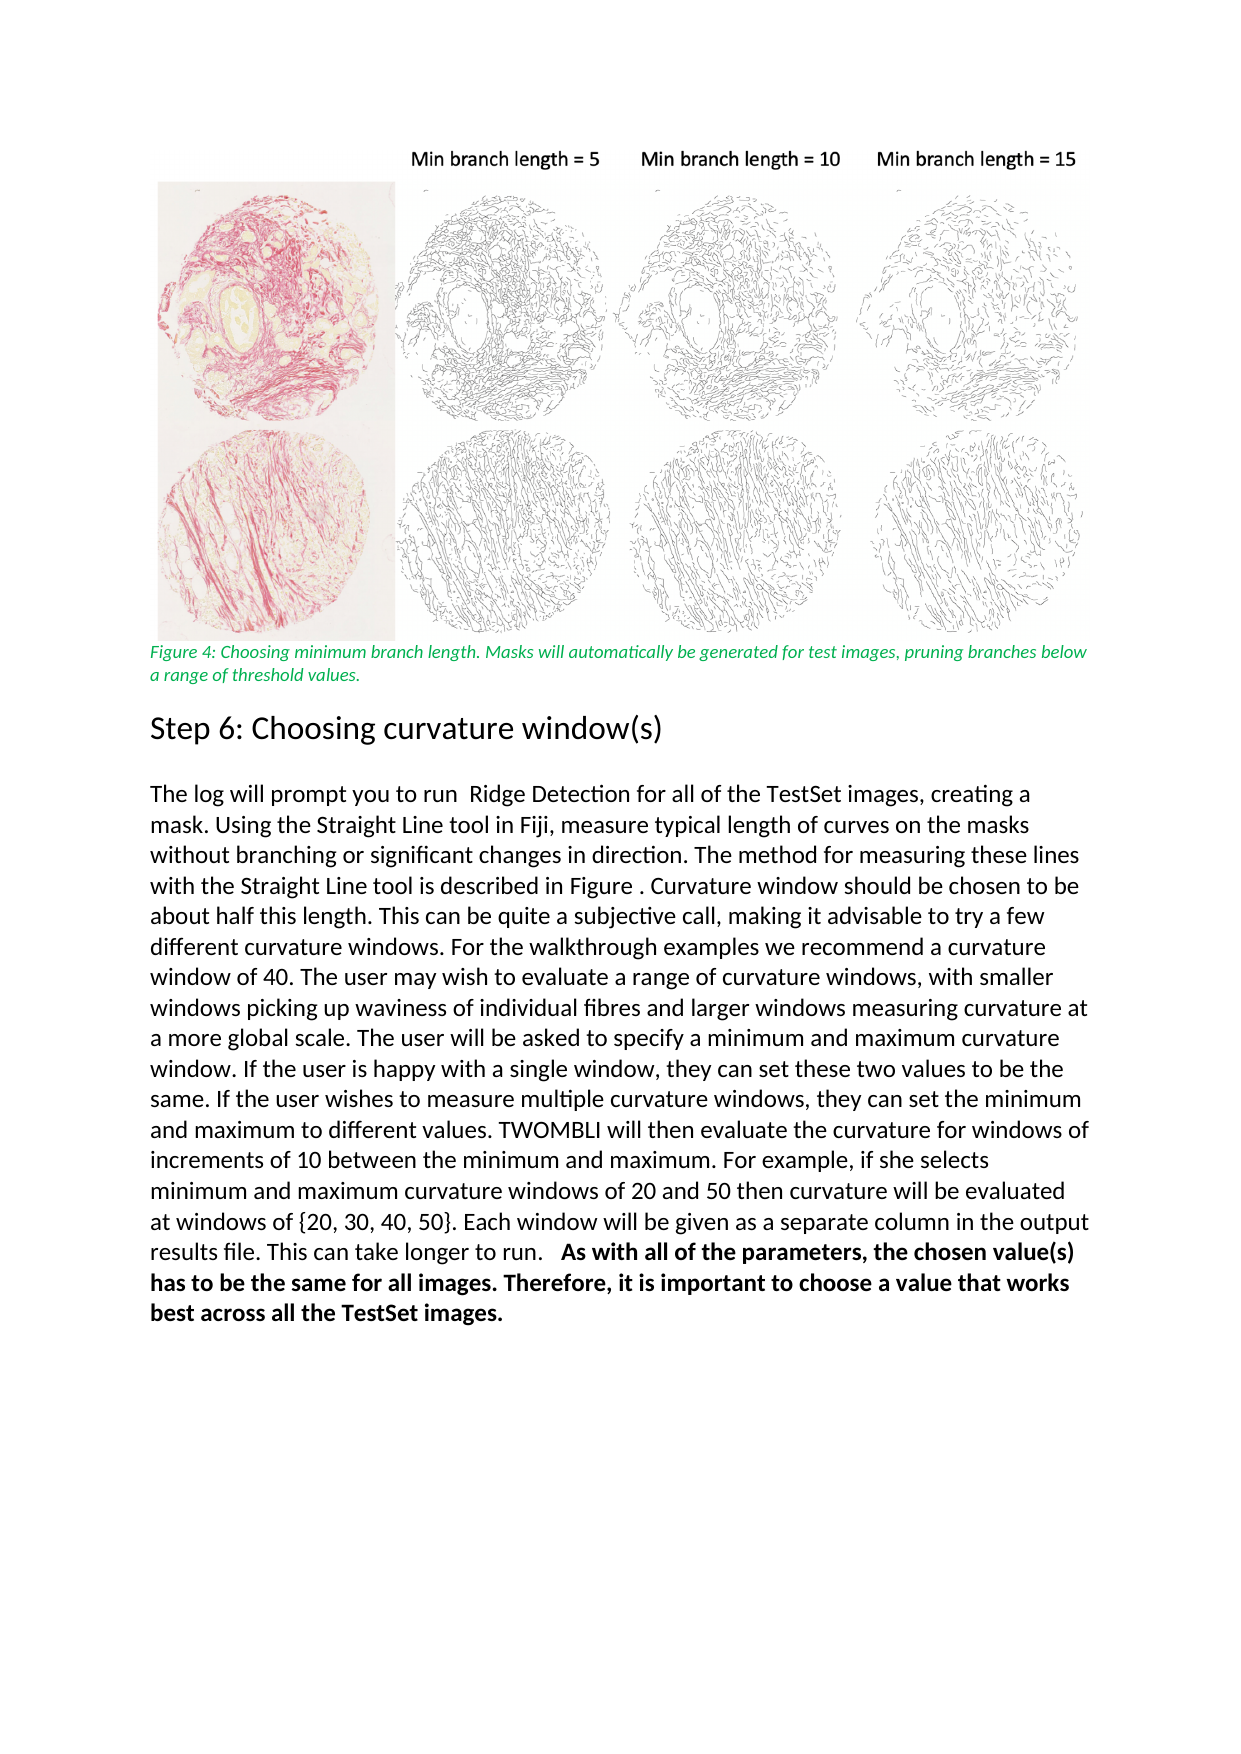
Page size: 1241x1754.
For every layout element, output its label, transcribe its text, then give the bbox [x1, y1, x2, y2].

picture [150, 150, 1090, 641]
text Figure 4: Choosing minimum branch length. Masks will automatically be generated for test images, pruning branches below a range of threshold values. [150, 641, 1090, 686]
text The log will prompt you to run Ridge Detection for all of the TestSet images, creating a mask. Using the Straight Line tool in Fiji, measure typical length of curves on the masks without branching or significant changes in direction. The method for measuring these lines with the Straight Line tool is described in Figure . Curvature window should be chosen to be about half this length. This can be quite a subjective call, making it advisable to try a few different curvature windows. For the walkthrough examples we recommend a curvature window of 40. The user may wish to evaluate a range of curvature windows, with smaller windows picking up waviness of individual fibres and larger windows measuring curvature at a more global scale. The user will be asked to specify a minimum and maximum curvature window. If the user is happy with a single window, they can set these two values to be the same. If the user wishes to measure multiple curvature windows, they can set the minimum and maximum to different values. TWOMBLI will then evaluate the curvature for windows of increments of 10 between the minimum and maximum. For example, if she selects minimum and maximum curvature windows of 20 and 50 then curvature will be evaluated at windows of {20, 30, 40, 50}. Each window will be given as a separate column in the output results file. This can take longer to run. As with all of the parameters, the chosen value(s) has to be the same for all images. Therefore, it is important to choose a value that works best across all the TestSet images. [150, 778, 1090, 1328]
subtitle Step 6: Choosing curvature window(s) [150, 707, 1090, 748]
